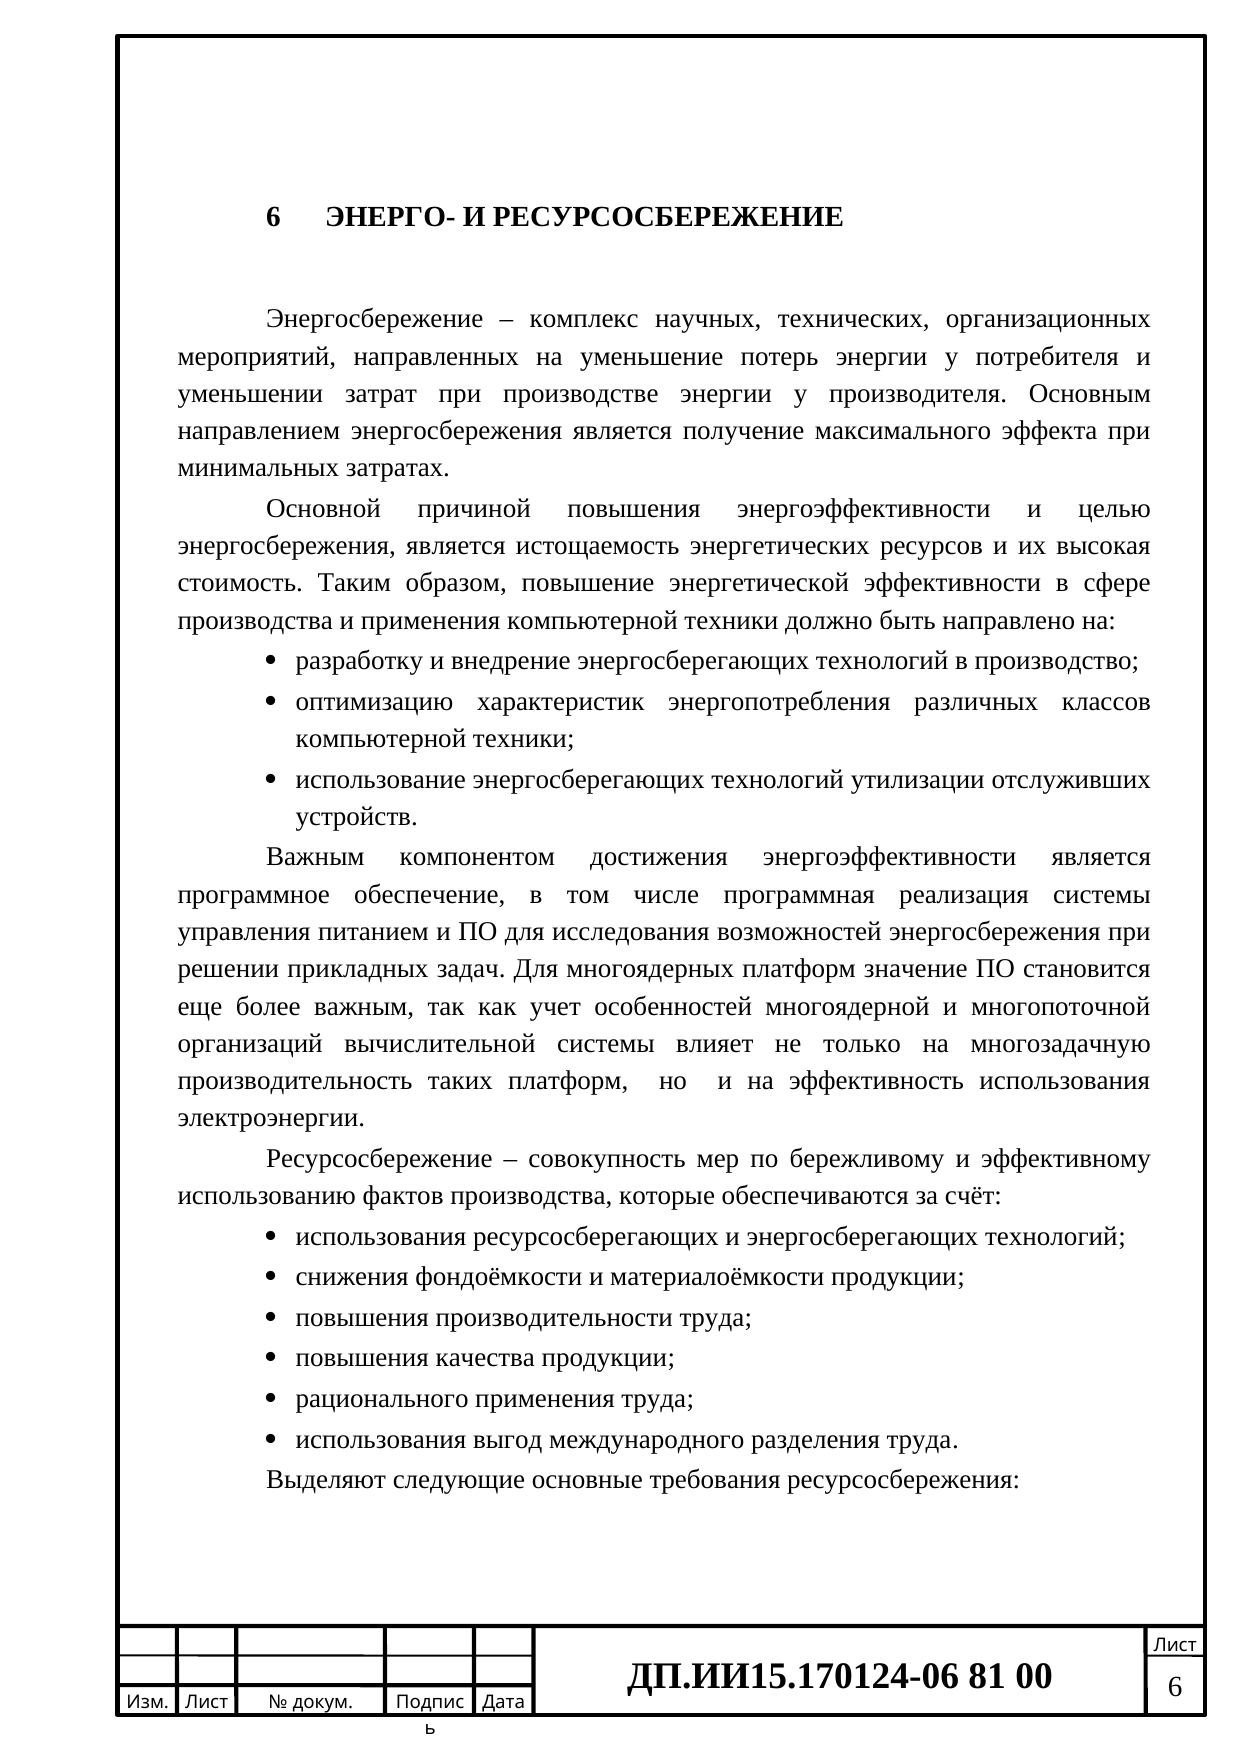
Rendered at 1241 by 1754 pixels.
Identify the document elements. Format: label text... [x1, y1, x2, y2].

list использования выгод международного разделения труда. [266, 1423, 1152, 1454]
list рационального применения труда; [266, 1382, 1152, 1413]
list оптимизацию характеристик энергопотребления различных классов компьютерной техники; [266, 685, 1152, 753]
text Выделяют следующие основные требования ресурсосбережения: [177, 1463, 1152, 1494]
text Энергосбережение – комплекс научных, технических, организационных мероприятий, направленных на уменьшение потерь энергии у потребителя и уменьшении затрат при производстве энергии у производителя. Основным направлением энергосбережения является получение максимального эффекта при минимальных затратах. [177, 302, 1152, 483]
text Важным компонентом достижения энергоэффективности является программное обеспечение, в том числе программная реализация системы управления питанием и ПО для исследования возможностей энергосбережения при решении прикладных задач. Для многоядерных платформ значение ПО становится еще более важным, так как учет особенностей многоядерной и многопоточной организаций вычислительной системы влияет не только на многозадачную производительность таких платформ, но и на эффективность использования электроэнергии. [177, 841, 1152, 1133]
list снижения фондоёмкости и материалоёмкости продукции; [266, 1260, 1152, 1292]
text Ресурсосбережение – совокупность мер по бережливому и эффективному использованию фактов производства, которые обеспечиваются за счёт: [177, 1142, 1152, 1210]
text ЭНЕРГО- И РЕСУРСОСБЕРЕЖЕНИЕ [266, 199, 1152, 233]
list использования ресурсосберегающих и энергосберегающих технологий; [266, 1220, 1152, 1251]
list использование энергосберегающих технологий утилизации отслуживших устройств. [266, 763, 1152, 831]
text Основной причиной повышения энергоэффективности и целью энергосбережения, является истощаемость энергетических ресурсов и их высокая стоимость. Таким образом, повышение энергетической эффективности в сфере производства и применения компьютерной техники должно быть направлено на: [177, 492, 1152, 635]
list повышения производительности труда; [266, 1301, 1152, 1332]
list разработку и внедрение энергосберегающих технологий в производство; [266, 644, 1152, 676]
list повышения качества продукции; [266, 1342, 1152, 1373]
